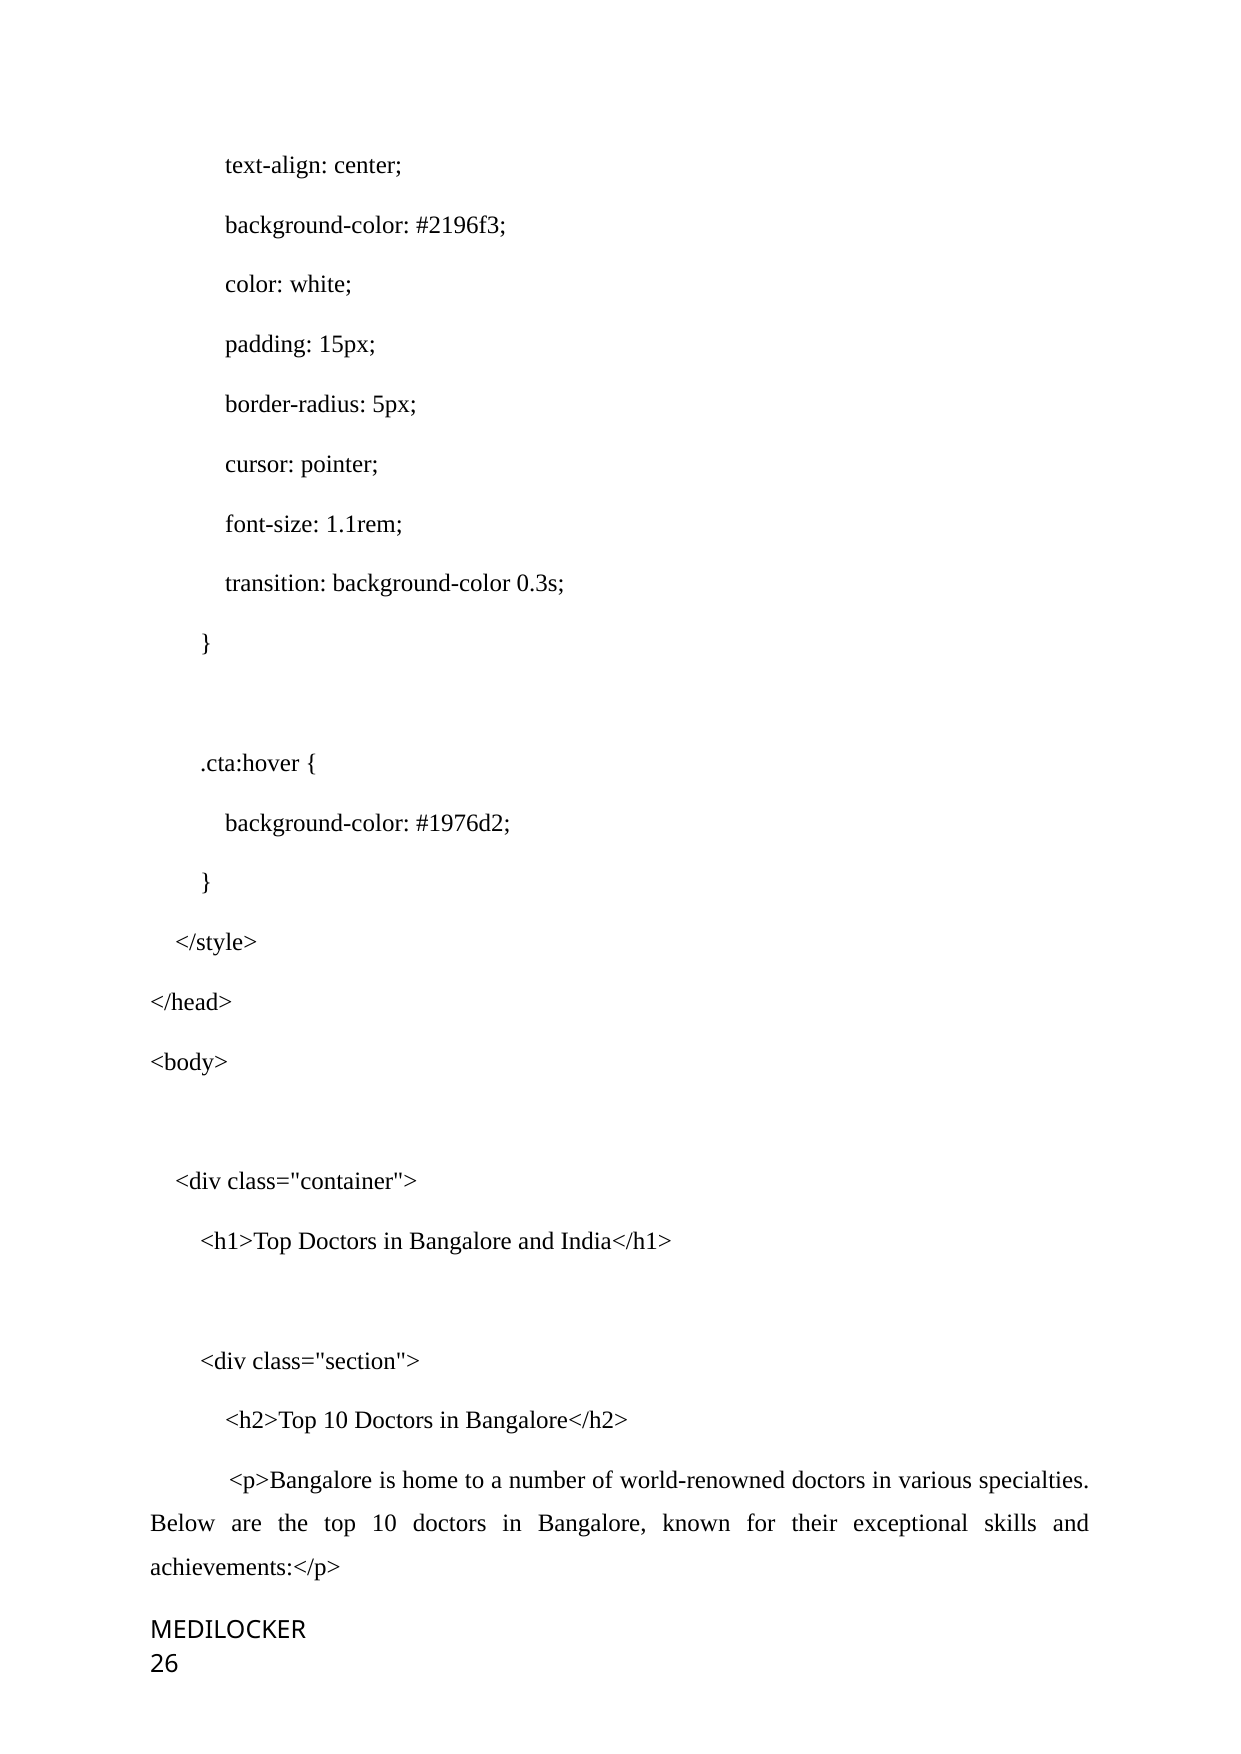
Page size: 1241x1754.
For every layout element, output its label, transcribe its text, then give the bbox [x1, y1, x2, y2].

text font-size: 1.1rem; [150, 509, 1090, 537]
text </head> [150, 987, 1090, 1016]
text </style> [150, 927, 1090, 956]
text <div class="container"> [150, 1166, 1090, 1195]
text } [150, 628, 1090, 657]
text <p>Bangalore is home to a number of world-renowned doctors in various specialties. Below are the top 10 doctors in Bangalore, known for their exceptional skills and achievements:</p> [150, 1465, 1090, 1580]
text color: white; [150, 269, 1090, 298]
text <body> [150, 1047, 1090, 1076]
text cursor: pointer; [150, 449, 1090, 478]
text <h1>Top Doctors in Bangalore and India</h1> [150, 1226, 1090, 1255]
text background-color: #2196f3; [150, 210, 1090, 238]
text transition: background-color 0.3s; [150, 568, 1090, 597]
text } [150, 867, 1090, 896]
text border-radius: 5px; [150, 389, 1090, 418]
text .cta:hover { [150, 748, 1090, 777]
text <div class="section"> [150, 1346, 1090, 1374]
text text-align: center; [150, 150, 1090, 179]
text <h2>Top 10 Doctors in Bangalore</h2> [150, 1406, 1090, 1434]
text background-color: #1976d2; [150, 808, 1090, 836]
text padding: 15px; [150, 329, 1090, 358]
